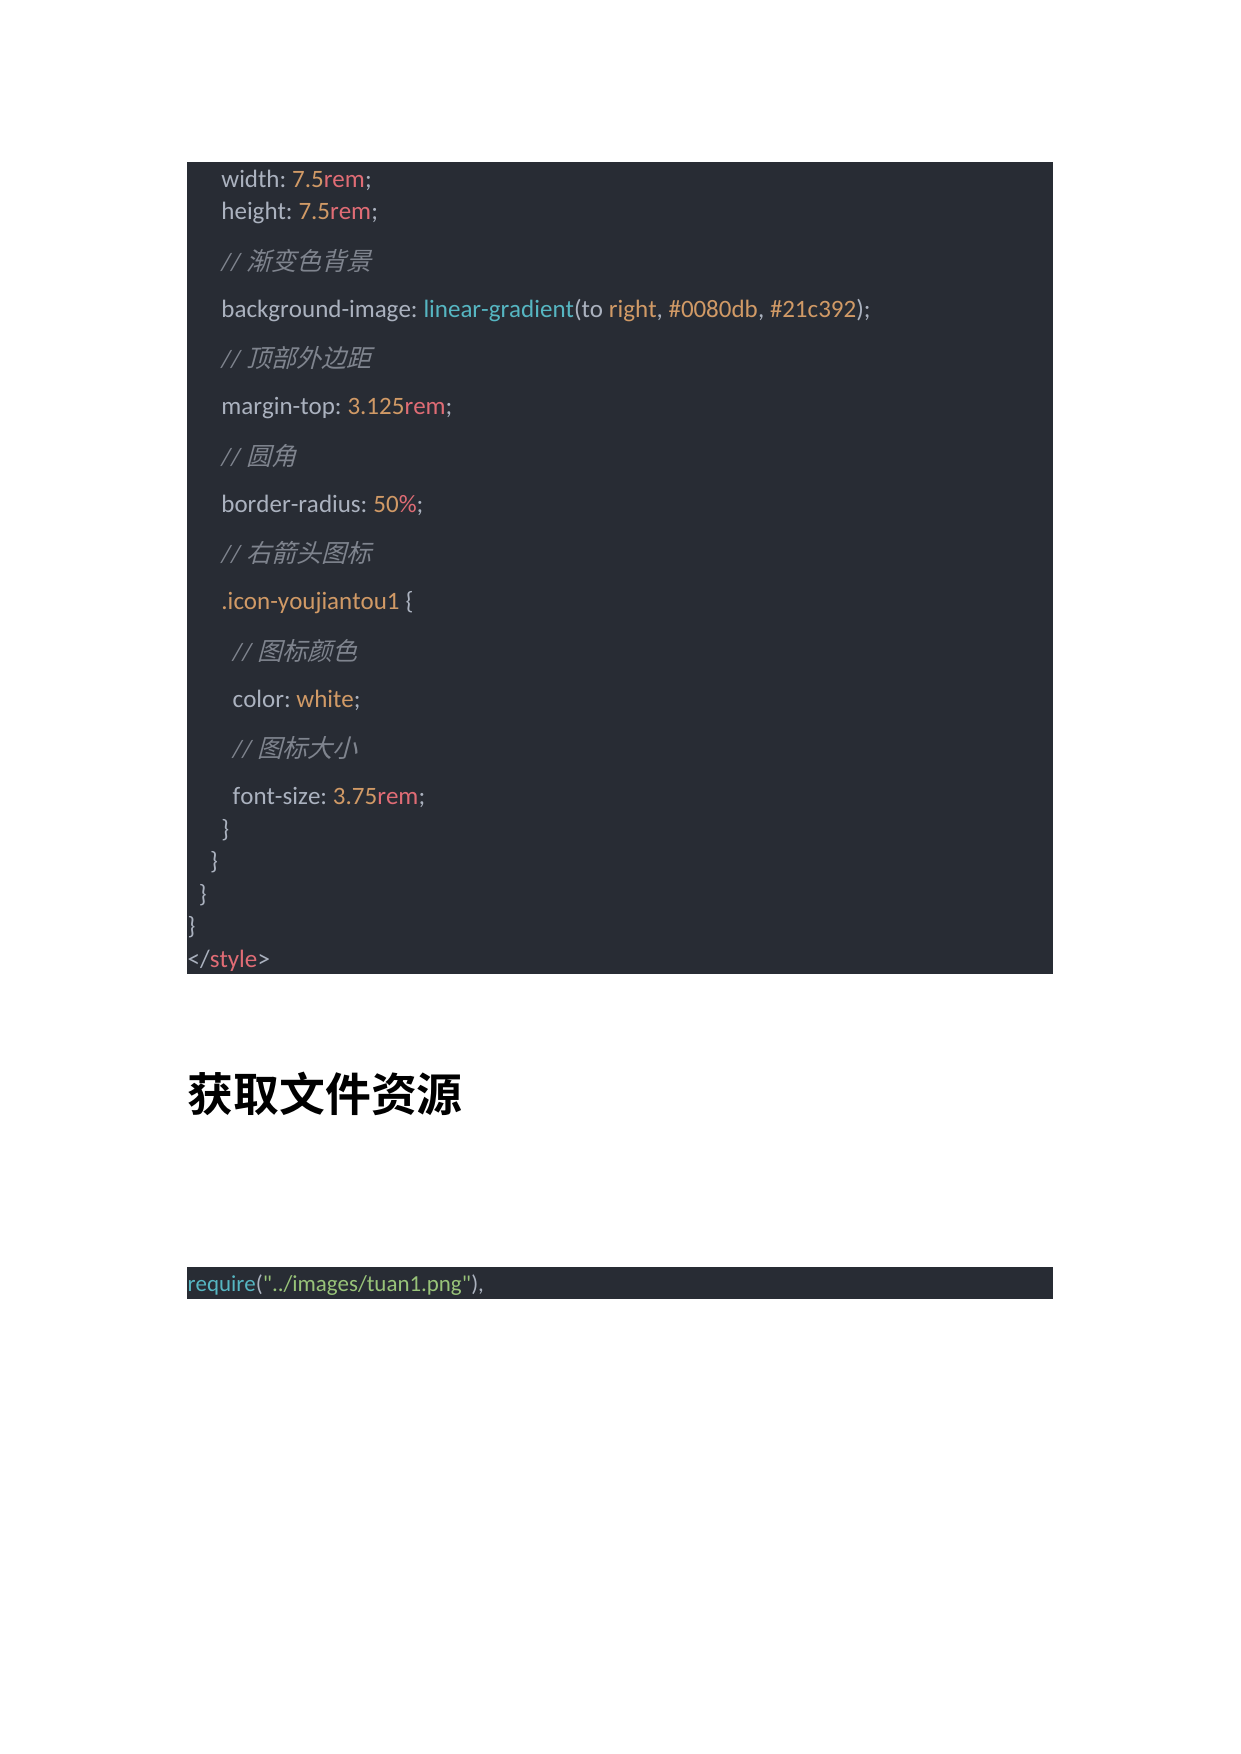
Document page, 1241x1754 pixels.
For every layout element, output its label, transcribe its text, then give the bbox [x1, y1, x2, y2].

text </style> [187, 942, 1053, 974]
text // 圆角 [187, 422, 1053, 487]
text border-radius: 50%; [187, 487, 1053, 519]
text // 右箭头图标 [187, 519, 1053, 584]
text } [187, 844, 1053, 877]
text height: 7.5rem; [187, 194, 1053, 227]
text color: white; [187, 682, 1053, 714]
text width: 7.5rem; [187, 162, 1053, 194]
text // 顶部外边距 [187, 324, 1053, 389]
text // 渐变色背景 [187, 227, 1053, 292]
text // 图标颜色 [187, 617, 1053, 682]
text require("../images/tuan1.png"), [187, 1267, 1053, 1299]
text // 图标大小 [187, 714, 1053, 779]
text } [187, 812, 1053, 844]
text .icon-youjiantou1 { [187, 584, 1053, 617]
text } [187, 909, 1053, 942]
text } [187, 877, 1053, 909]
text font-size: 3.75rem; [187, 779, 1053, 812]
text margin-top: 3.125rem; [187, 389, 1053, 422]
subtitle 获取文件资源 [187, 1042, 1053, 1140]
text background-image: linear-gradient(to right, #0080db, #21c392); [187, 292, 1053, 324]
